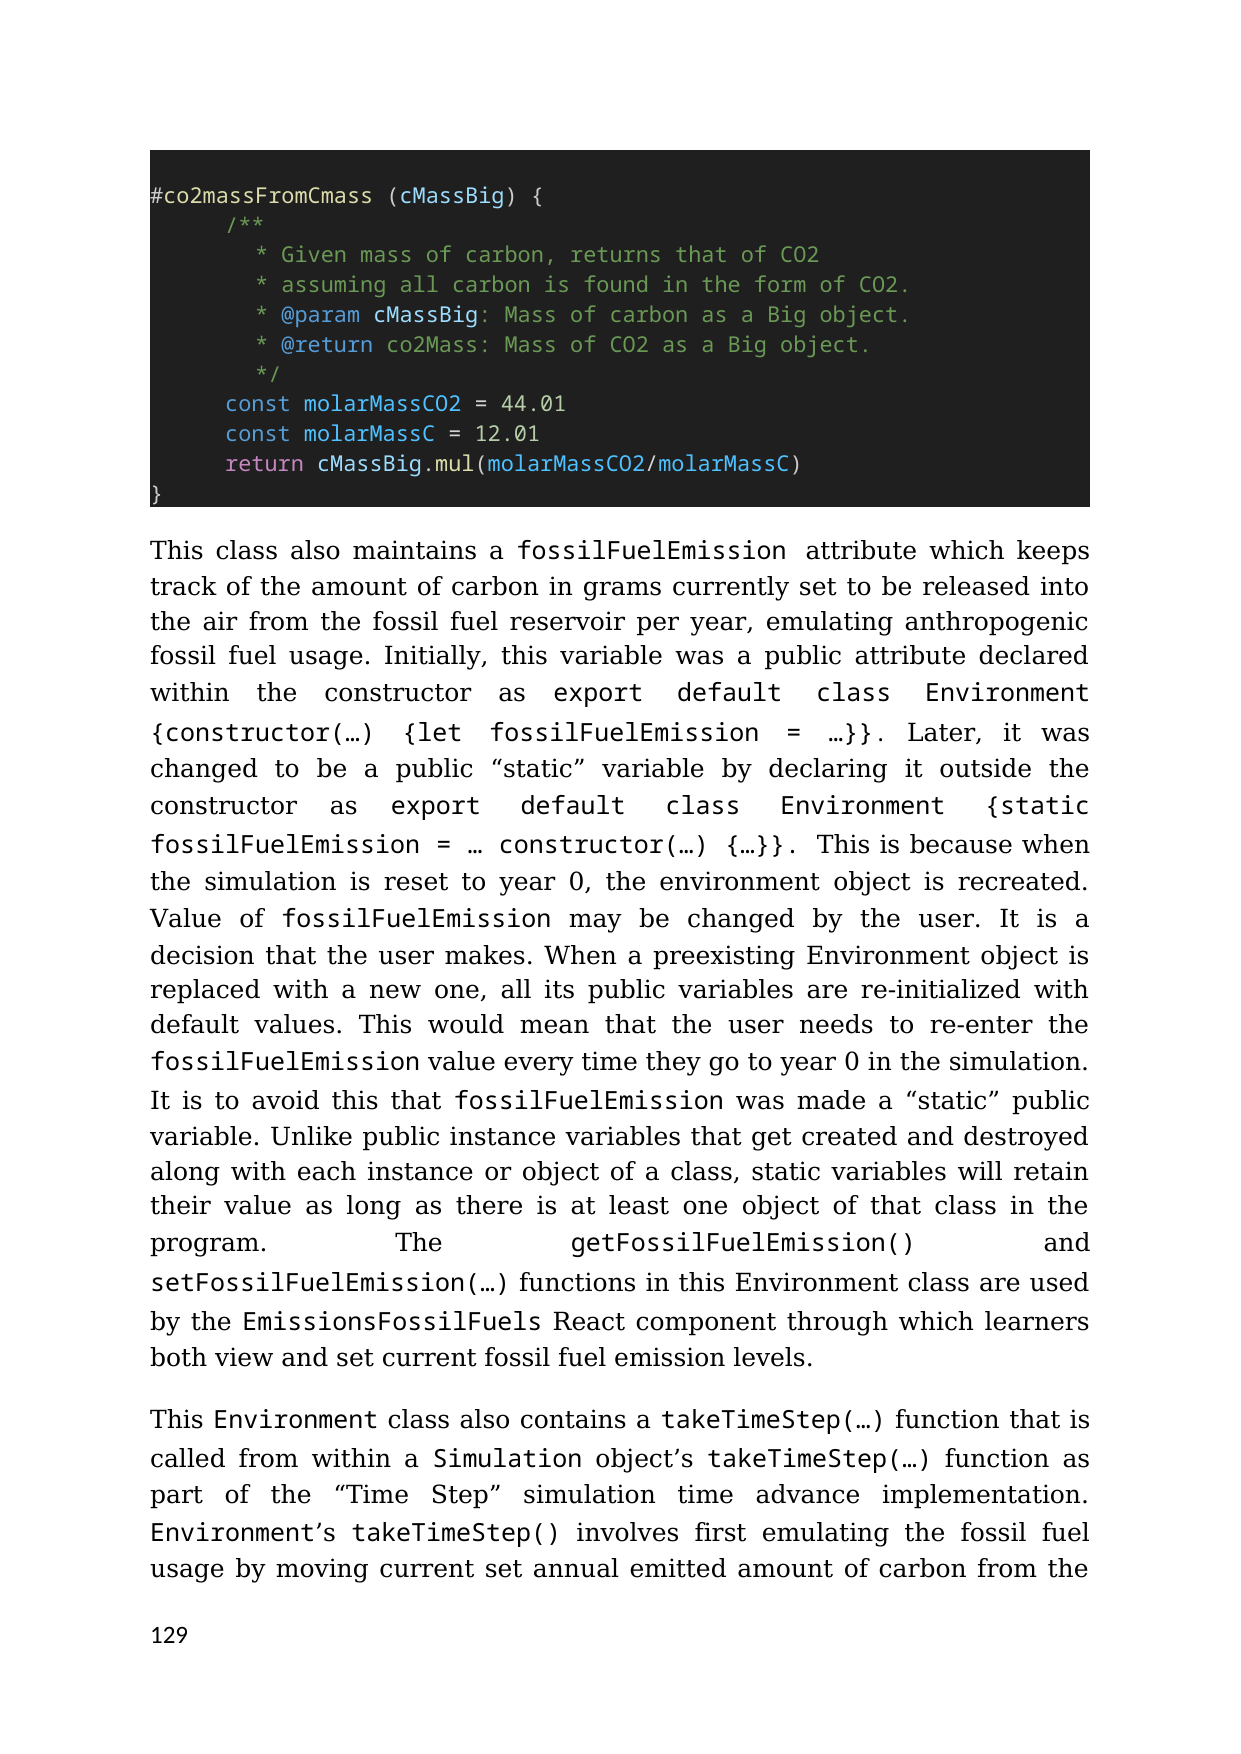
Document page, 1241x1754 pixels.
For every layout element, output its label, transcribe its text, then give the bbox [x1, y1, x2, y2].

text } [150, 478, 1090, 507]
text /** [150, 209, 1090, 239]
text * @return co2Mass: Mass of CO2 as a Big object. [150, 329, 1090, 358]
text This class also maintains a fossilFuelEmission attribute which keeps track of the amount of carbon in grams currently set to be released into the air from the fossil fuel reservoir per year, emulating anthropogenic fossil fuel usage. Initially, this variable was a public attribute declared within the constructor as export default class Environment {constructor(…) {let fossilFuelEmission = …}}. Later, it was changed to be a public “static” variable by declaring it outside the constructor as export default class Environment {static fossilFuelEmission = … constructor(…) {…}}. This is because when the simulation is reset to year 0, the environment object is recreated. Value of fossilFuelEmission may be changed by the user. It is a decision that the user makes. When a preexisting Environment object is replaced with a new one, all its public variables are re-initialized with default values. This would mean that the user needs to re-enter the fossilFuelEmission value every time they go to year 0 in the simulation. It is to avoid this that fossilFuelEmission was made a “static” public variable. Unlike public instance variables that get created and destroyed along with each instance or object of a class, static variables will retain their value as long as there is at least one object of that class in the program. The getFossilFuelEmission() and setFossilFuelEmission(…) functions in this Environment class are used by the EmissionsFossilFuels React component through which learners both view and set current fossil fuel emission levels. [150, 532, 1090, 1372]
text const molarMassC = 12.01 [150, 418, 1090, 448]
text */ [150, 358, 1090, 388]
text return cMassBig.mul(molarMassCO2/molarMassC) [150, 448, 1090, 478]
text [150, 1401, 1090, 1583]
text const molarMassCO2 = 44.01 [150, 388, 1090, 418]
text * @param cMassBig: Mass of carbon as a Big object. [150, 299, 1090, 329]
text * Given mass of carbon, returns that of CO2 [150, 239, 1090, 269]
text #co2massFromCmass (cMassBig) { [150, 180, 1090, 209]
text * assuming all carbon is found in the form of CO2. [150, 269, 1090, 299]
